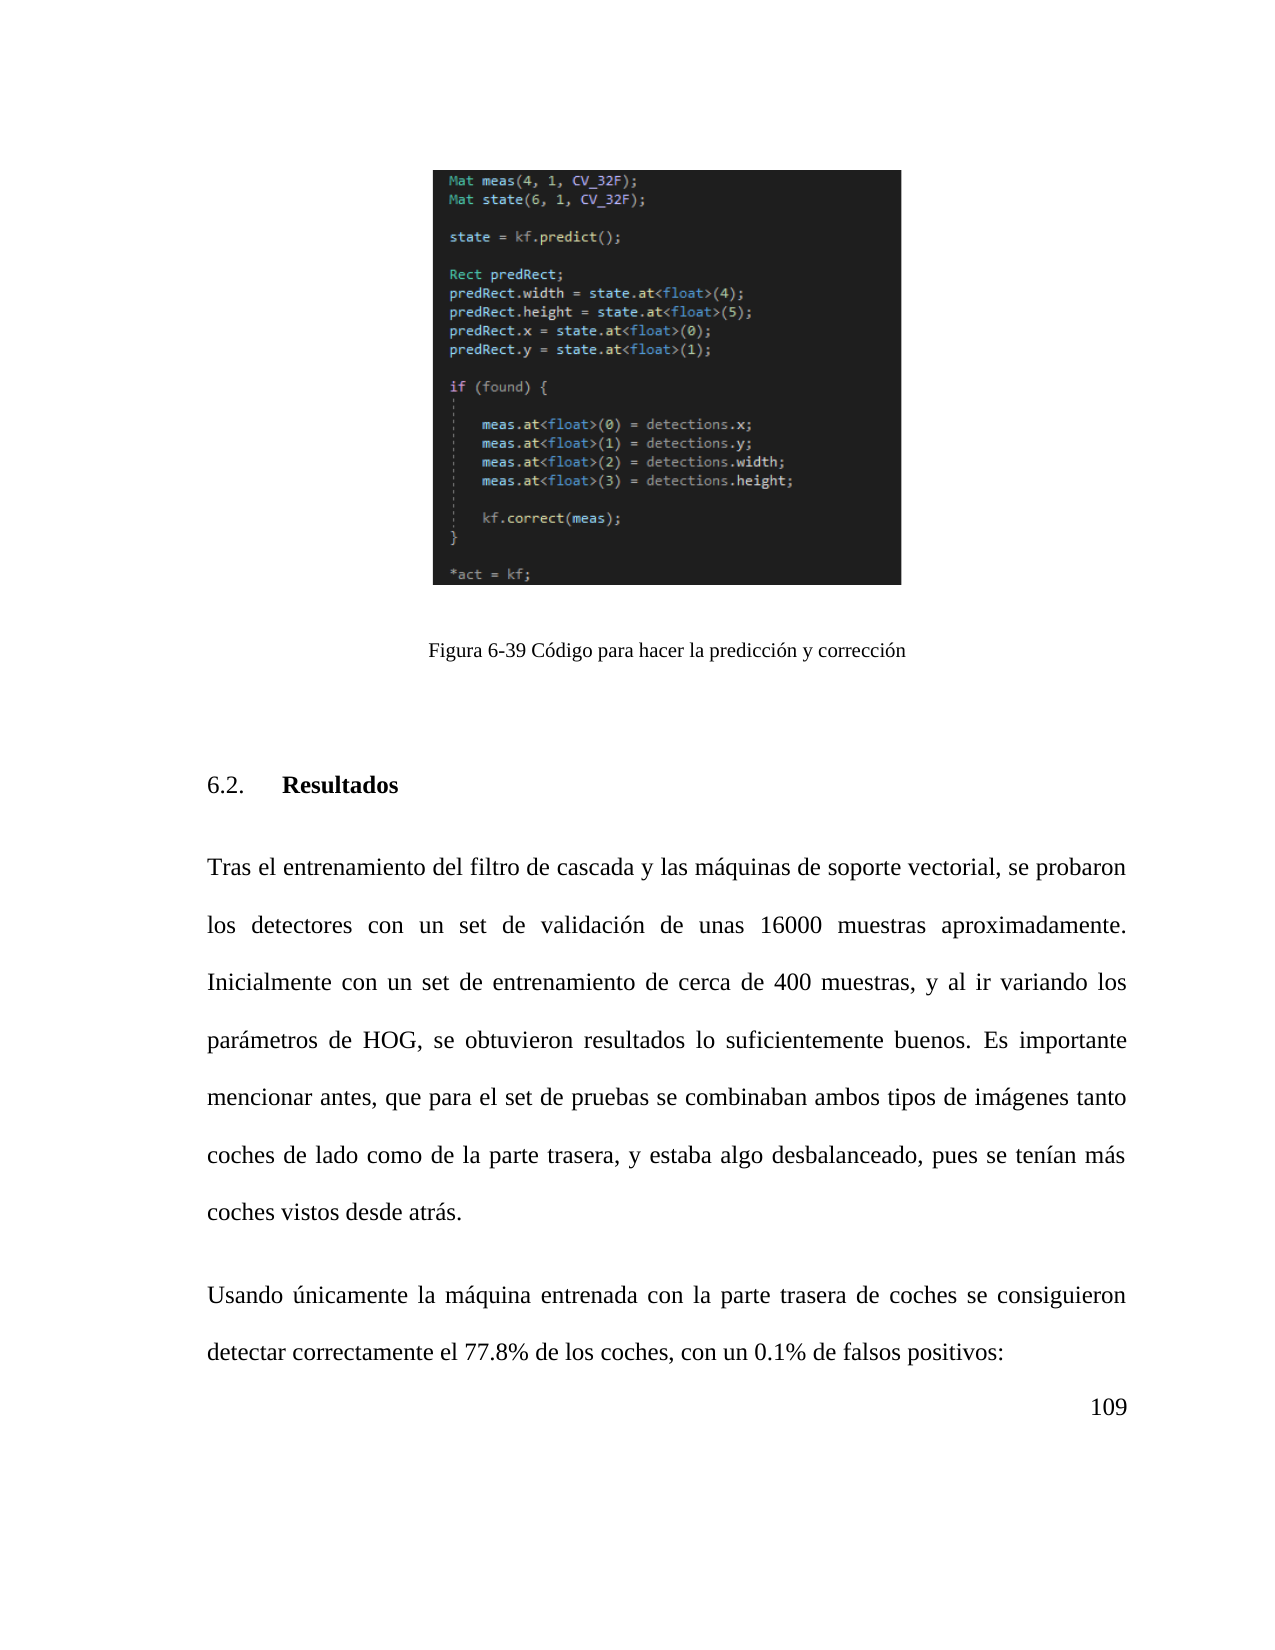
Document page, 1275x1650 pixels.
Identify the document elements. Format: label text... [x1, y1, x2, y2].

subtitle Resultados [207, 770, 1127, 798]
text Figura 6-26 Código para hacer la predicción y corrección [207, 638, 1127, 662]
text Usando únicamente la máquina entrenada con la parte trasera de coches se consiguieron detectar correctamente el 77.8% de los coches, con un 0.1% de falsos positivos: [207, 1280, 1127, 1366]
text Tras el entrenamiento del filtro de cascada y las máquinas de soporte vectorial, se probaron los detectores con un set de validación de unas 16000 muestras aproximadamente. Inicialmente con un set de entrenamiento de cerca de 400 muestras, y al ir variando los parámetros de HOG, se obtuvieron resultados lo suficientemente buenos. Es importante mencionar antes, que para el set de pruebas se combinaban ambos tipos de imágenes tanto coches de lado como de la parte trasera, y estaba algo desbalanceado, pues se tenían más coches vistos desde atrás. [207, 852, 1127, 1226]
picture [432, 170, 902, 585]
